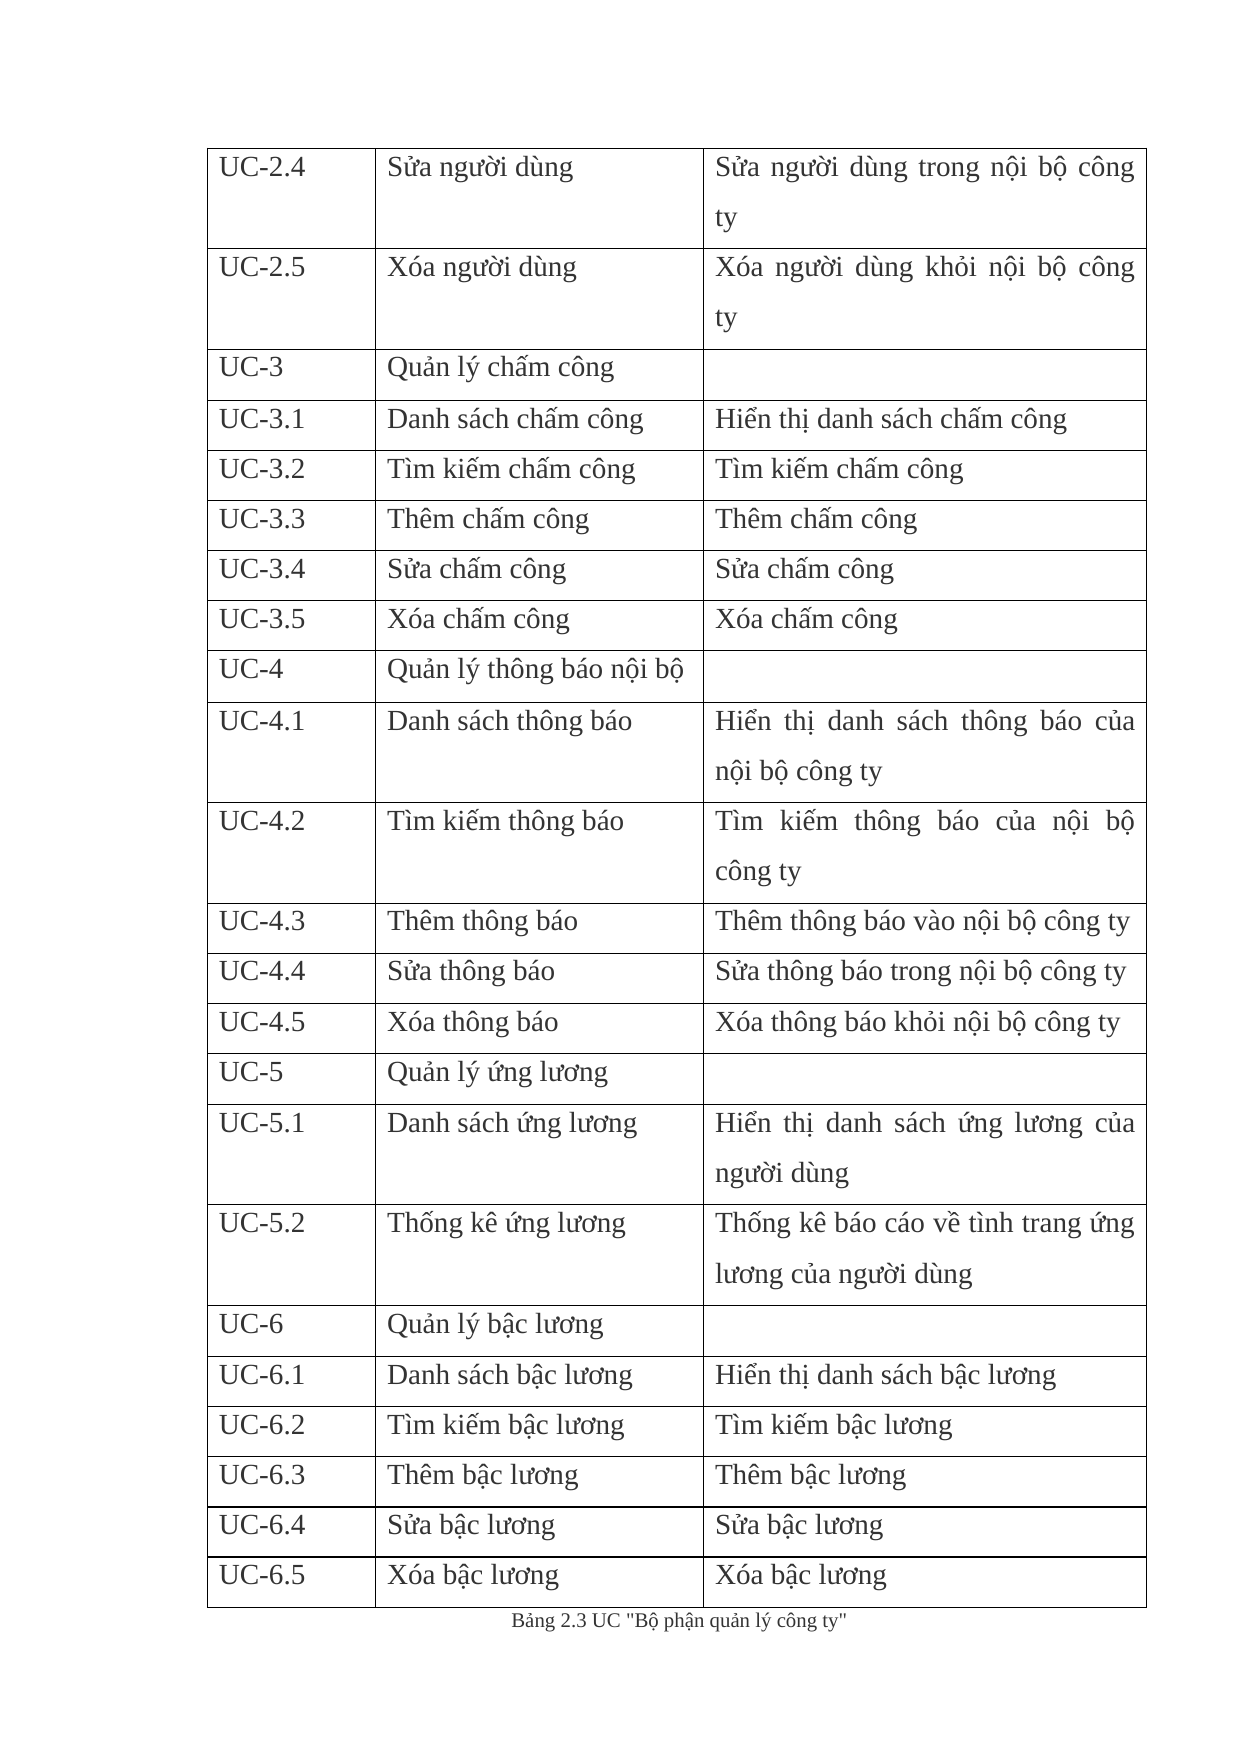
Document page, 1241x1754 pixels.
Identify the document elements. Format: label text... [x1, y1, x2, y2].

table_cell Xóa người dùng [376, 249, 703, 348]
table_cell Sửa chấm công [704, 551, 1146, 600]
table_cell Hiển thị danh sách ứng lương của người dùng [704, 1105, 1146, 1204]
table_cell Thêm chấm công [376, 501, 703, 550]
table_cell Danh sách chấm công [376, 401, 703, 450]
table_cell [704, 1054, 1146, 1104]
table_cell UC-2.5 [208, 249, 375, 348]
table_cell Danh sách bậc lương [376, 1357, 703, 1406]
table_cell Quản lý bậc lương [376, 1306, 703, 1356]
table_cell UC-4.1 [208, 703, 375, 802]
table_cell Xóa người dùng khỏi nội bộ công ty [704, 249, 1146, 348]
table_cell UC-5.2 [208, 1205, 375, 1305]
table_cell Sửa người dùng trong nội bộ công ty [704, 149, 1146, 248]
table_cell UC-4 [208, 651, 375, 702]
table_cell Xóa bậc lương [704, 1558, 1146, 1607]
table_cell Hiển thị danh sách bậc lương [704, 1357, 1146, 1406]
table_cell Sửa người dùng [376, 149, 703, 248]
table_cell UC-5 [208, 1054, 375, 1104]
table_cell Tìm kiếm thông báo [376, 803, 703, 902]
table_cell Xóa chấm công [376, 601, 703, 650]
table_cell UC-3.2 [208, 451, 375, 500]
table_cell Xóa chấm công [704, 601, 1146, 650]
table_cell Xóa thông báo khỏi nội bộ công ty [704, 1004, 1146, 1053]
table_cell UC-6 [208, 1306, 375, 1356]
table_cell Sửa thông báo [376, 954, 703, 1003]
table_cell UC-3.4 [208, 551, 375, 600]
table_cell UC-6.5 [208, 1558, 375, 1607]
table_cell UC-3.1 [208, 401, 375, 450]
table_cell UC-4.5 [208, 1004, 375, 1053]
table_cell UC-5.1 [208, 1105, 375, 1204]
table_cell Thêm thông báo [376, 904, 703, 952]
table_cell UC-3.3 [208, 501, 375, 550]
table_cell Tìm kiếm bậc lương [704, 1407, 1146, 1456]
table_cell Sửa bậc lương [376, 1508, 703, 1556]
table_cell Xóa bậc lương [376, 1558, 703, 1607]
table_cell Thêm chấm công [704, 501, 1146, 550]
table_cell UC-6.1 [208, 1357, 375, 1406]
table_cell Xóa thông báo [376, 1004, 703, 1053]
table_cell Sửa chấm công [376, 551, 703, 600]
table_cell Thêm bậc lương [376, 1457, 703, 1506]
table_cell UC-4.3 [208, 904, 375, 952]
table_cell Thêm bậc lương [704, 1457, 1146, 1506]
table_cell Tìm kiếm chấm công [704, 451, 1146, 500]
table_cell Thống kê báo cáo về tình trang ứng lương của người dùng [704, 1205, 1146, 1305]
table_cell Quản lý chấm công [376, 350, 703, 400]
table_cell UC-3 [208, 350, 375, 400]
table_cell UC-3.5 [208, 601, 375, 650]
table_cell Tìm kiếm bậc lương [376, 1407, 703, 1456]
table_cell Tìm kiếm thông báo của nội bộ công ty [704, 803, 1146, 902]
table_cell UC-2.4 [208, 149, 375, 248]
table_cell Hiển thị danh sách chấm công [704, 401, 1146, 450]
table_cell UC-4.2 [208, 803, 375, 902]
table_cell [704, 651, 1146, 702]
table_cell Thống kê ứng lương [376, 1205, 703, 1305]
table_cell Danh sách thông báo [376, 703, 703, 802]
table_cell [704, 1306, 1146, 1356]
table_cell UC-6.4 [208, 1508, 375, 1556]
table_cell Thêm thông báo vào nội bộ công ty [704, 904, 1146, 952]
table_cell Tìm kiếm chấm công [376, 451, 703, 500]
table_cell Danh sách ứng lương [376, 1105, 703, 1204]
table_cell Sửa bậc lương [704, 1508, 1146, 1556]
text Bảng 2.3 UC "Bộ phận quản lý công ty" [207, 1608, 1152, 1632]
table_cell Quản lý thông báo nội bộ [376, 651, 703, 702]
table_cell Hiển thị danh sách thông báo của nội bộ công ty [704, 703, 1146, 802]
table_cell Sửa thông báo trong nội bộ công ty [704, 954, 1146, 1003]
table_cell UC-6.2 [208, 1407, 375, 1456]
table_cell UC-4.4 [208, 954, 375, 1003]
table_cell Quản lý ứng lương [376, 1054, 703, 1104]
table_cell [704, 350, 1146, 400]
table_cell UC-6.3 [208, 1457, 375, 1506]
